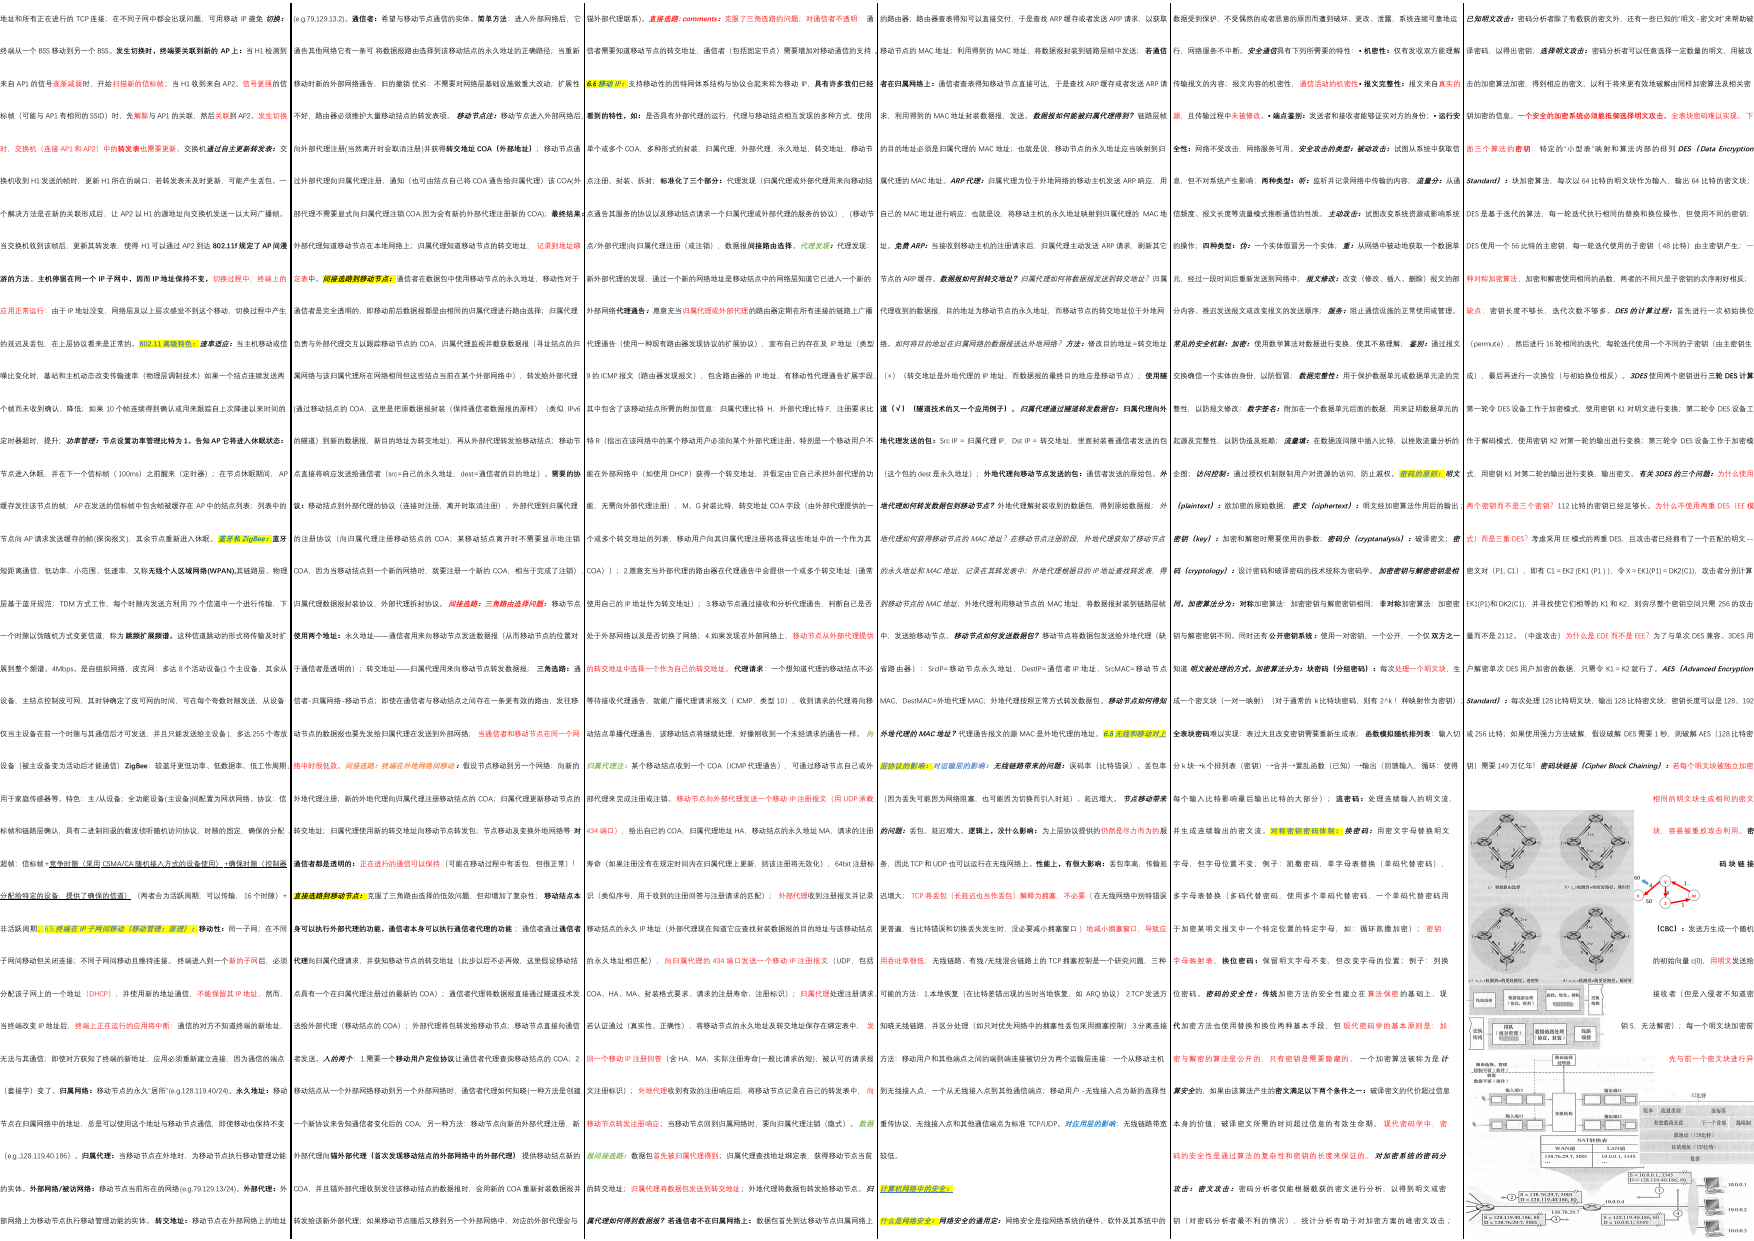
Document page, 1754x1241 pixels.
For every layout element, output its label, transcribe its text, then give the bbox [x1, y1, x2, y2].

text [880, 3, 1167, 1173]
picture [1467, 1017, 1604, 1051]
text 计算机网络中的安全： [880, 1173, 1167, 1205]
picture [1466, 1054, 1754, 1239]
picture [1466, 810, 1701, 1016]
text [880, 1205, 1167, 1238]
